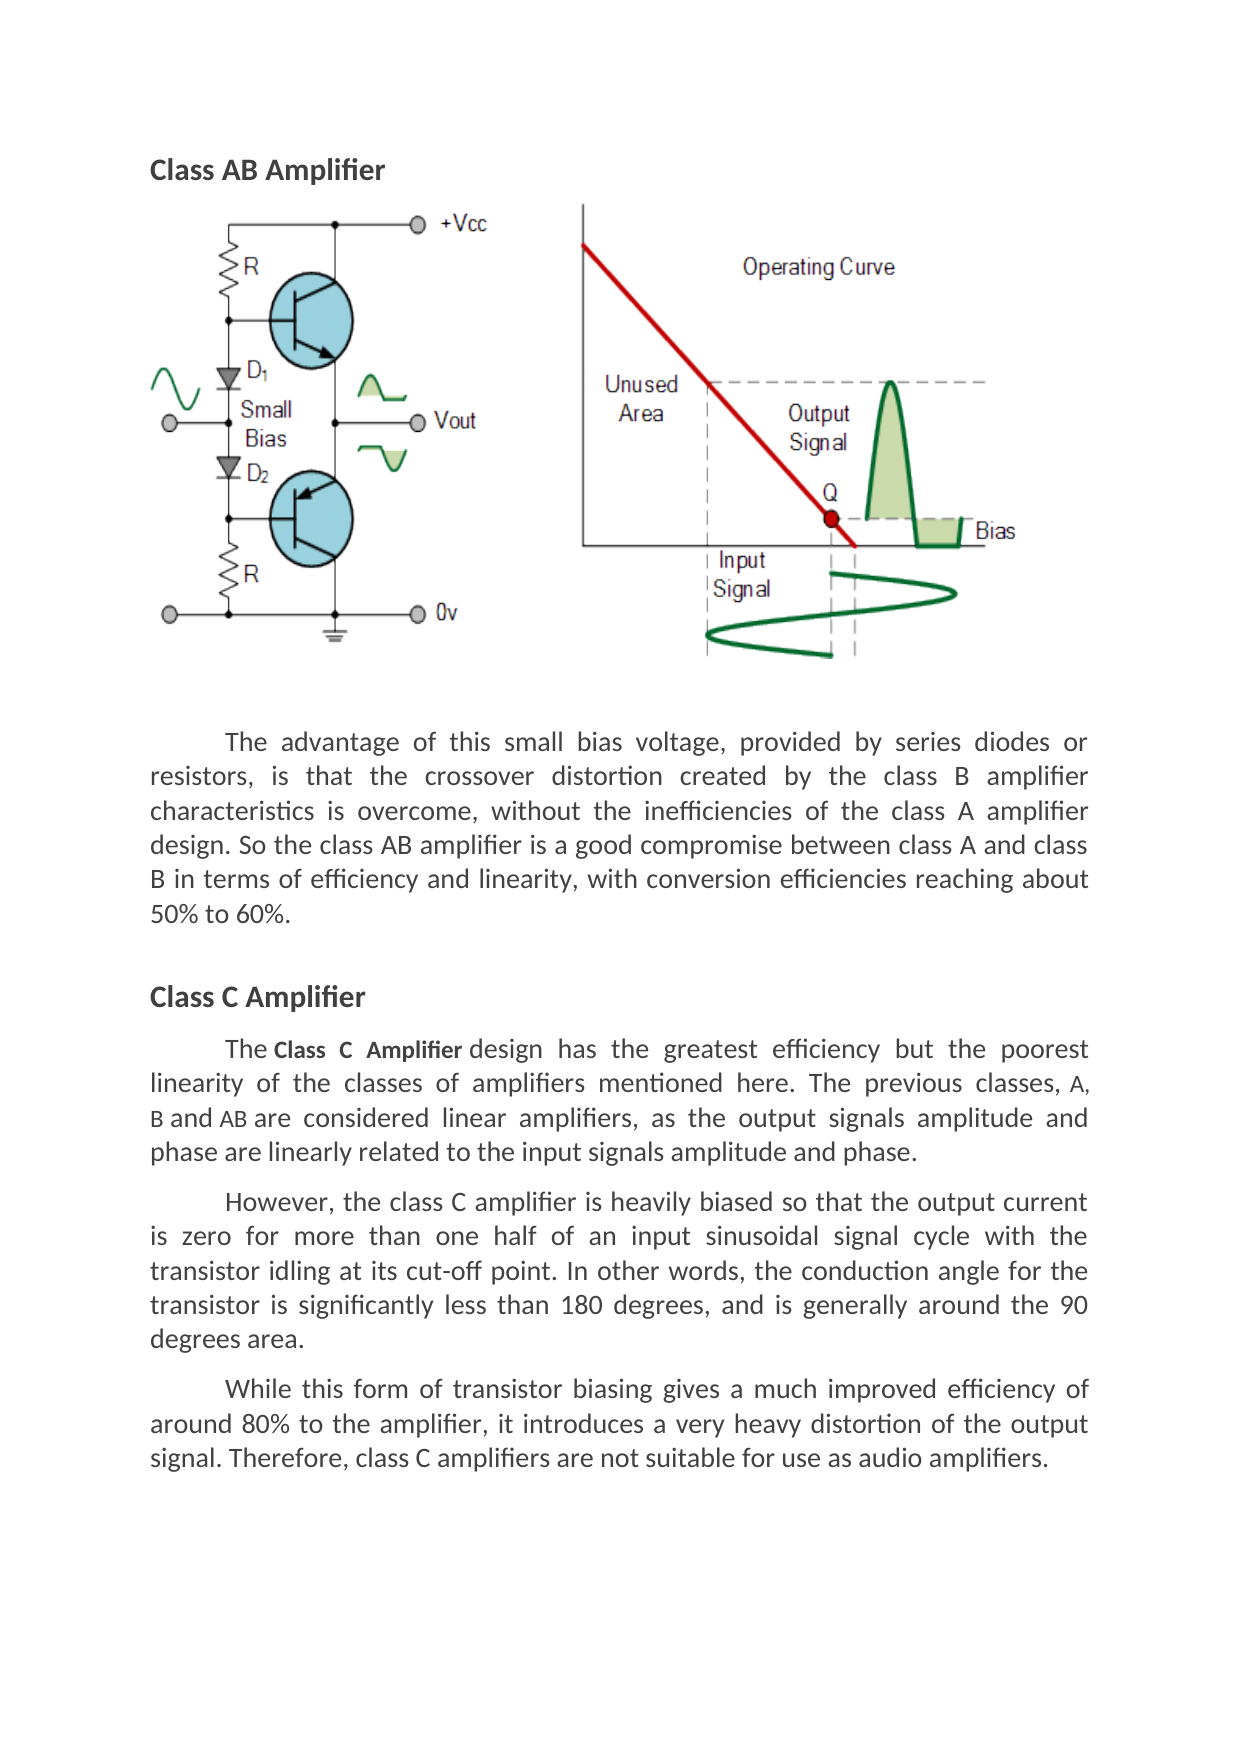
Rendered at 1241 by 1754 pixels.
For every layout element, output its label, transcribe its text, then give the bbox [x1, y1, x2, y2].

text While this form of transistor biasing gives a much improved efficiency of around 80% to the amplifier, it introduces a very heavy distortion of the output signal. Therefore, class C amplifiers are not suitable for use as audio amplifiers. [150, 1372, 1090, 1475]
text Class AB Amplifier [150, 150, 1090, 188]
text The advantage of this small bias voltage, provided by series diodes or resistors, is that the crossover distortion created by the class B amplifier characteristics is overcome, without the inefficiencies of the class A amplifier design. So the class AB amplifier is a good compromise between class A and class B in terms of efficiency and linearity, with conversion efficiencies reaching about 50% to 60%. [150, 724, 1090, 930]
picture [150, 203, 1018, 659]
text Class C Amplifier [150, 977, 1090, 1015]
text The Class C Amplifier design has the greatest efficiency but the poorest linearity of the classes of amplifiers mentioned here. The previous classes, A, B and AB are considered linear amplifiers, as the output signals amplitude and phase are linearly related to the input signals amplitude and phase. [150, 1031, 1090, 1168]
text However, the class C amplifier is heavily biased so that the output current is zero for more than one half of an input sinusoidal signal cycle with the transistor idling at its cut-off point. In other words, the conduction angle for the transistor is significantly less than 180 degrees, and is generally around the 90 degrees area. [150, 1184, 1090, 1356]
